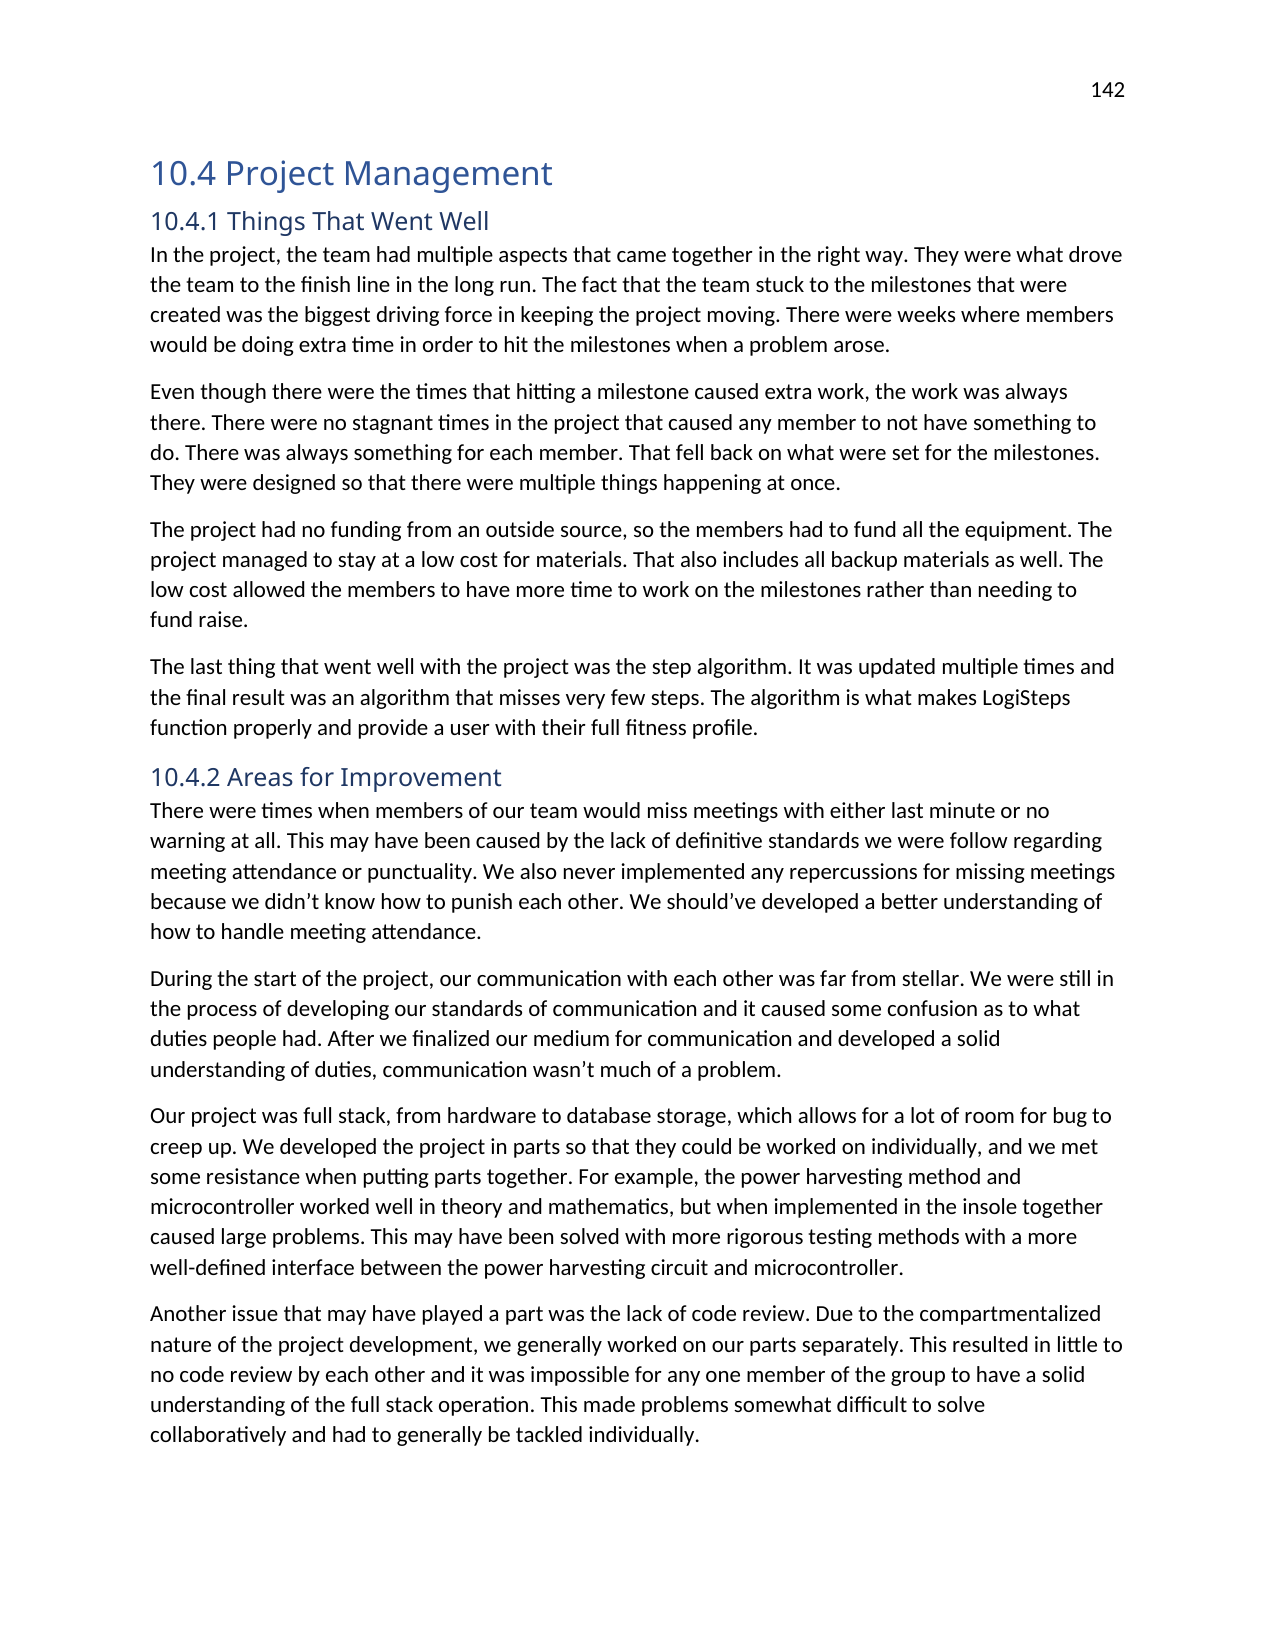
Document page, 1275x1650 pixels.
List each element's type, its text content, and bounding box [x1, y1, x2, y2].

text Our project was full stack, from hardware to database storage, which allows for a lot of room for bug to creep up. We developed the project in parts so that they could be worked on individually, and we met some resistance when putting parts together. For example, the power harvesting method and microcontroller worked well in theory and mathematics, but when implemented in the insole together caused large problems. This may have been solved with more rigorous testing methods with a more well-defined interface between the power harvesting circuit and microcontroller. [150, 1102, 1125, 1281]
subtitle 10.4.2 Areas for Improvement [150, 760, 1125, 794]
text During the start of the project, our communication with each other was far from stellar. We were still in the process of developing our standards of communication and it caused some confusion as to what duties people had. After we finalized our medium for communication and developed a solid understanding of duties, communication wasn’t much of a problem. [150, 964, 1125, 1083]
subtitle 10.4 Project Management [150, 150, 1125, 195]
text The project had no funding from an outside source, so the members had to fund all the equipment. The project managed to stay at a low cost for materials. That also includes all backup materials as well. The low cost allowed the members to have more time to work on the milestones rather than needing to fund raise. [150, 515, 1125, 633]
text There were times when members of our team would miss meetings with either last minute or no warning at all. This may have been caused by the lack of definitive standards we were follow regarding meeting attendance or punctuality. We also never implemented any repercussions for missing meetings because we didn’t know how to punish each other. We should’ve developed a better understanding of how to handle meeting attendance. [150, 796, 1125, 945]
subtitle 10.4.1 Things That Went Well [150, 203, 1125, 237]
text In the project, the team had multiple aspects that came together in the right way. They were what drove the team to the finish line in the long run. The fact that the team stuck to the milestones that were created was the biggest driving force in keeping the project moving. There were weeks where members would be doing extra time in order to hit the milestones when a problem arose. [150, 240, 1125, 358]
text Even though there were the times that hitting a milestone caused extra work, the work was always there. There were no stagnant times in the project that caused any member to not have something to do. There was always something for each member. That fell back on what were set for the milestones. They were designed so that there were multiple things happening at once. [150, 377, 1125, 496]
text Another issue that may have played a part was the lack of code review. Due to the compartmentalized nature of the project development, we generally worked on our parts separately. This resulted in little to no code review by each other and it was impossible for any one member of the group to have a solid understanding of the full stack operation. This made problems somewhat difficult to solve collaboratively and had to generally be tackled individually. [150, 1299, 1125, 1448]
text The last thing that went well with the project was the step algorithm. It was updated multiple times and the final result was an algorithm that misses very few steps. The algorithm is what makes LogiSteps function properly and provide a user with their full fitness profile. [150, 652, 1125, 741]
